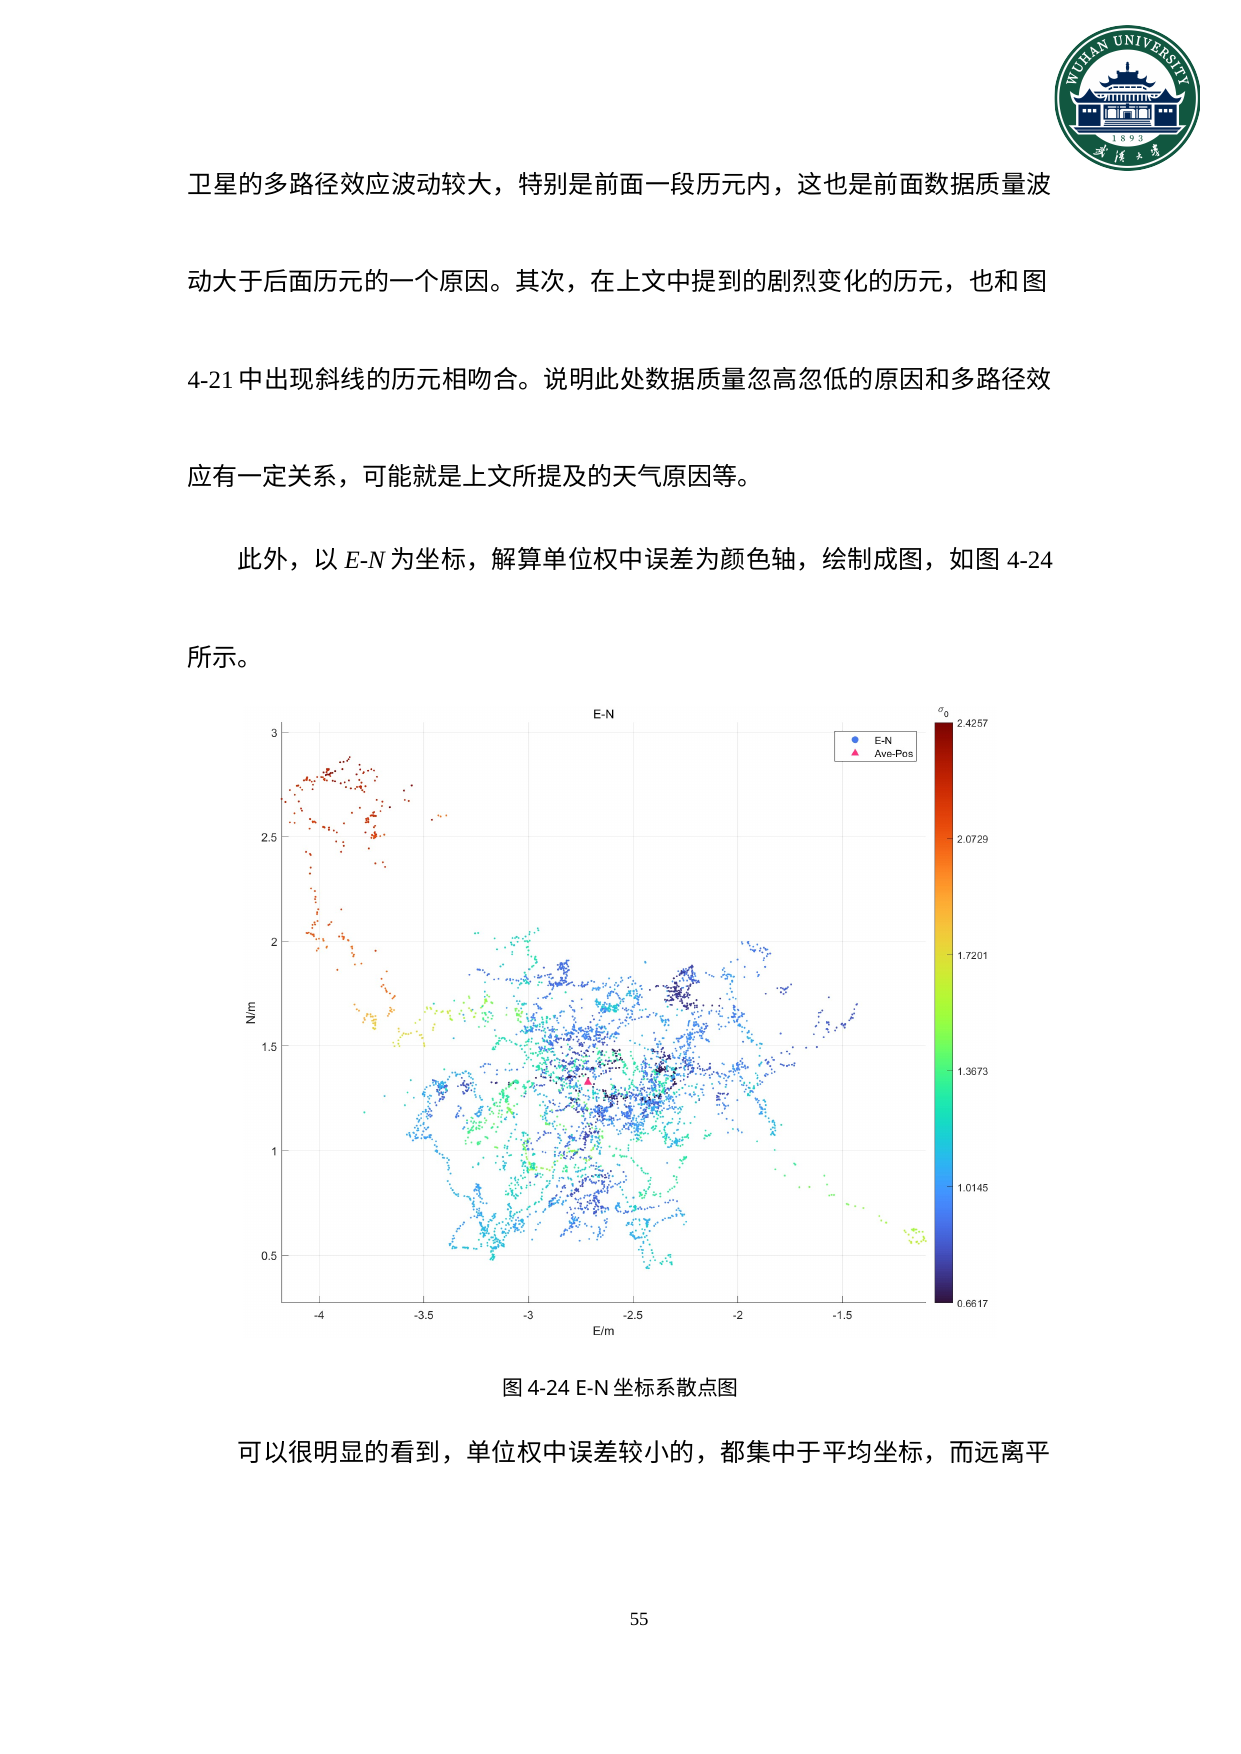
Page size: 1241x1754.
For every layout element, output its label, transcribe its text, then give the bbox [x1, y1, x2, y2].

picture [1054, 25, 1200, 171]
picture [242, 706, 998, 1338]
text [187, 150, 1053, 507]
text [187, 1418, 1053, 1483]
